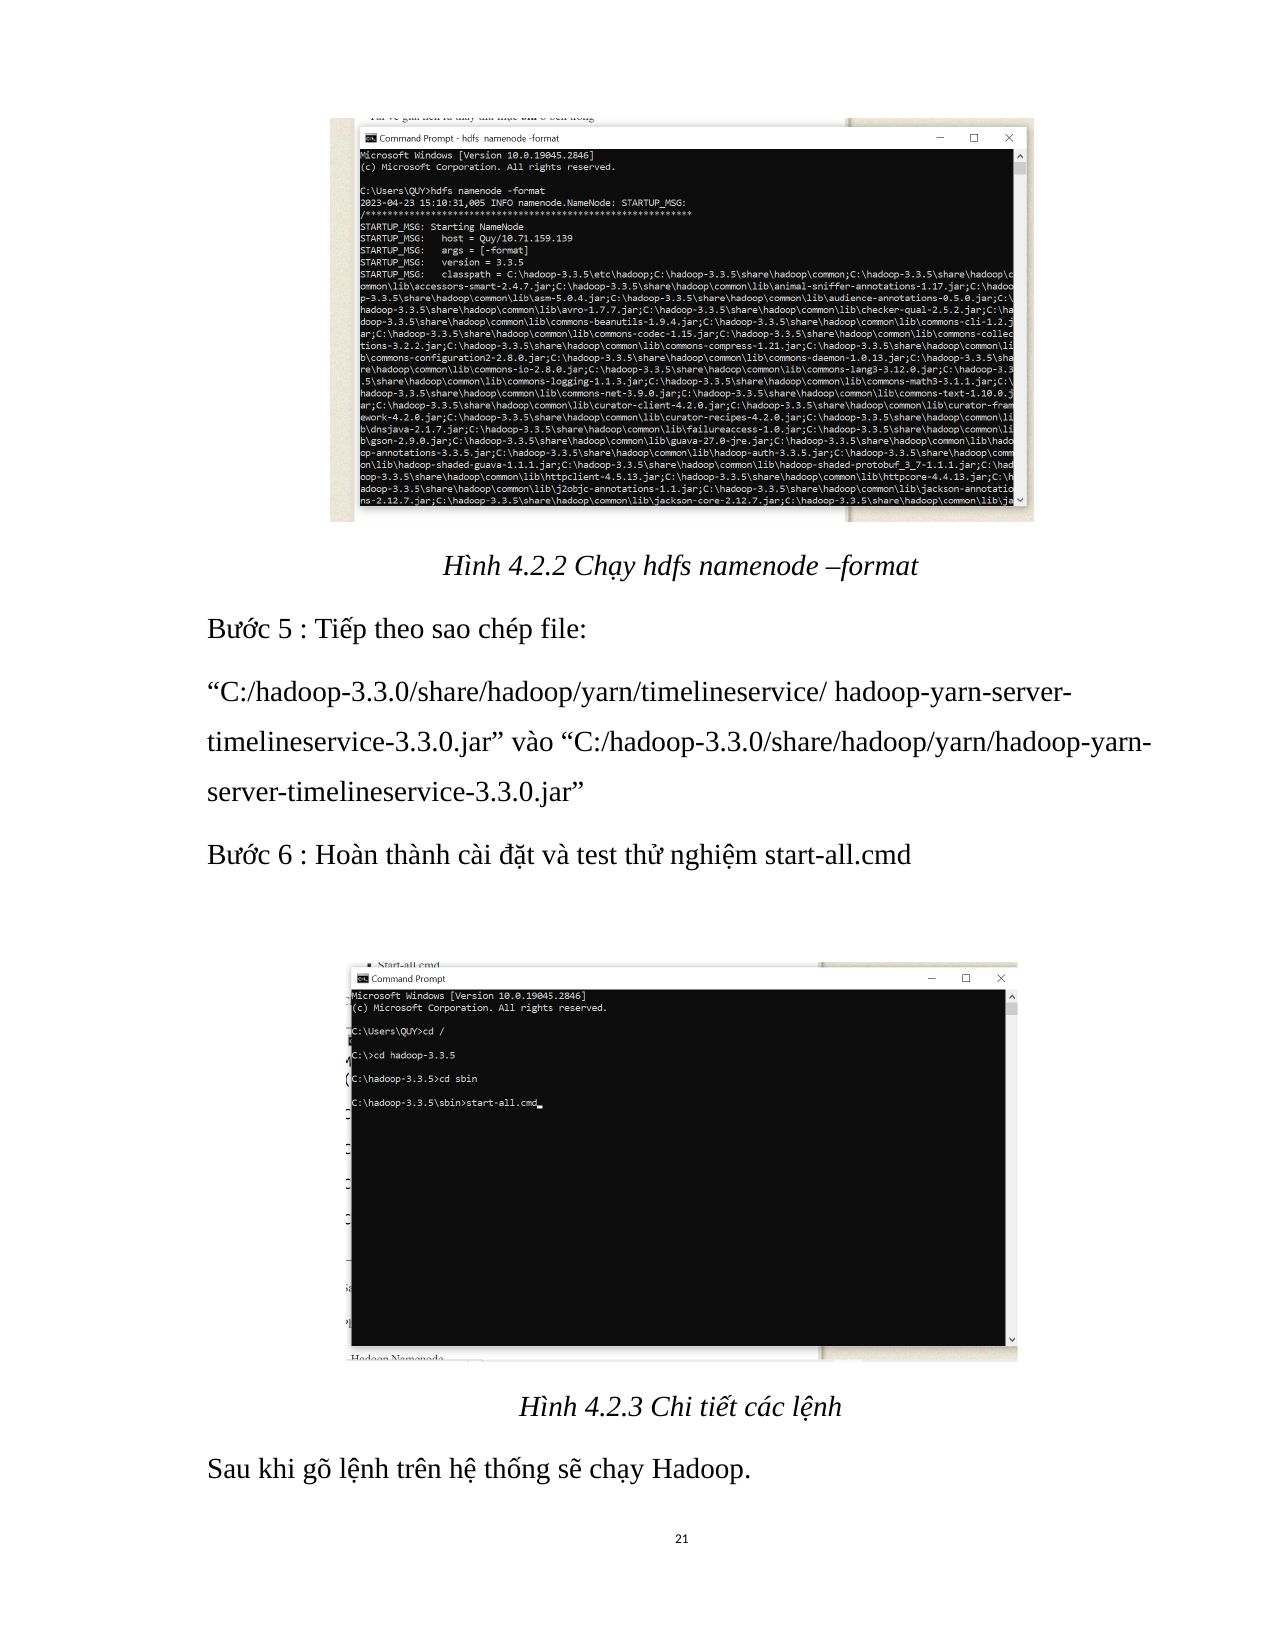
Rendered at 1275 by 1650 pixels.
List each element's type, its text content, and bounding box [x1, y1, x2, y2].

text Sau khi gõ lệnh trên hệ thống sẽ chạy Hadoop. [207, 1451, 1157, 1485]
text Hình 4.2.3 Chi tiết các lệnh [207, 1389, 1157, 1422]
text Hình 4.2.2 Chạy hdfs namenode –format [207, 548, 1157, 582]
picture [329, 118, 1034, 522]
text Bước 5 : Tiếp theo sao chép file: [207, 611, 1157, 644]
picture [346, 962, 1018, 1362]
text Bước 6 : Hoàn thành cài đặt và test thử nghiệm start-all.cmd [207, 837, 1157, 871]
text “C:/hadoop-3.3.0/share/hadoop/yarn/timelineservice/ hadoop-yarn-server-timelineservice-3.3.0.jar” vào “C:/hadoop-3.3.0/share/hadoop/yarn/hadoop-yarn-server-timelineservice-3.3.0.jar” [207, 674, 1157, 808]
